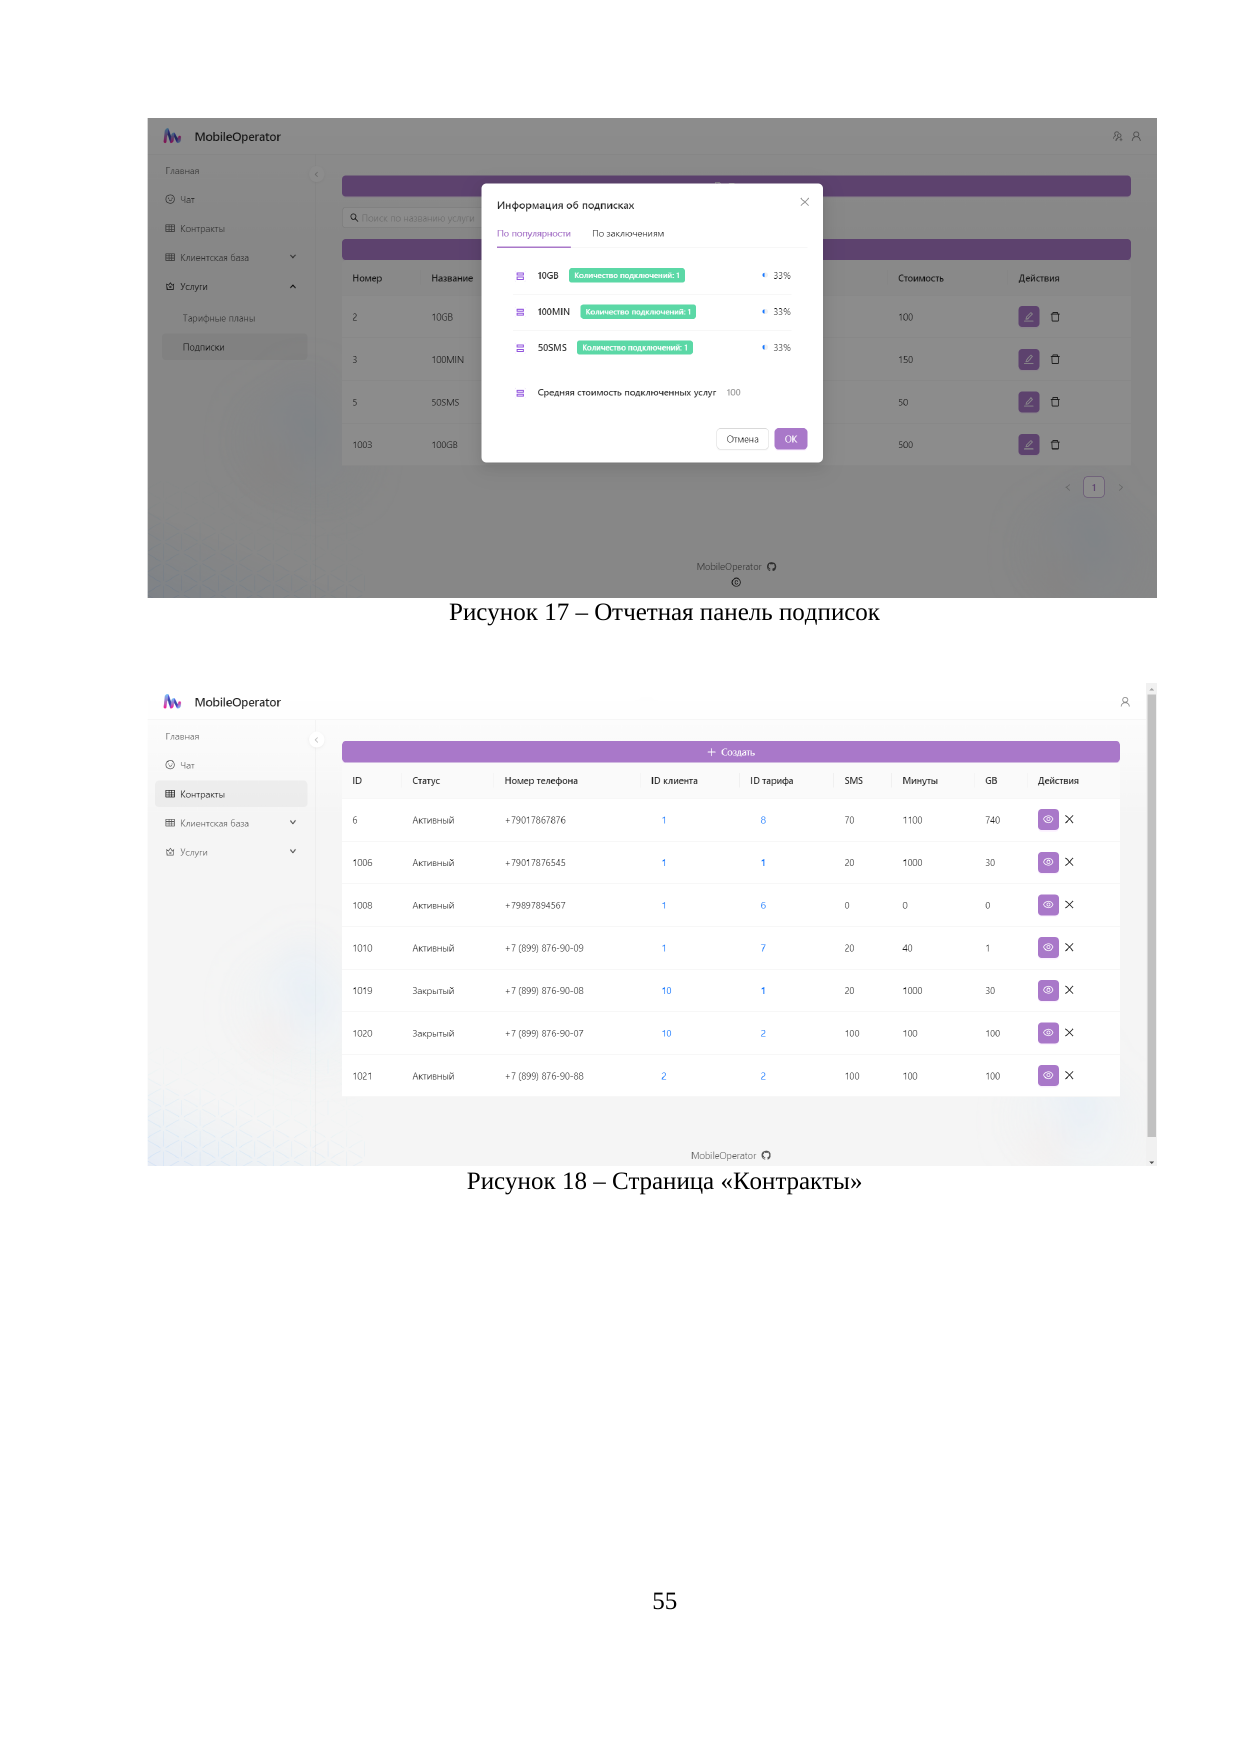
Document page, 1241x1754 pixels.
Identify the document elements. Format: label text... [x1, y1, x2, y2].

text Рисунок 17 – Отчетная панель подписок [148, 597, 1181, 626]
text Рисунок 18 – Страница «Контракты» [148, 1166, 1181, 1194]
picture [147, 683, 1157, 1166]
picture [147, 118, 1157, 598]
